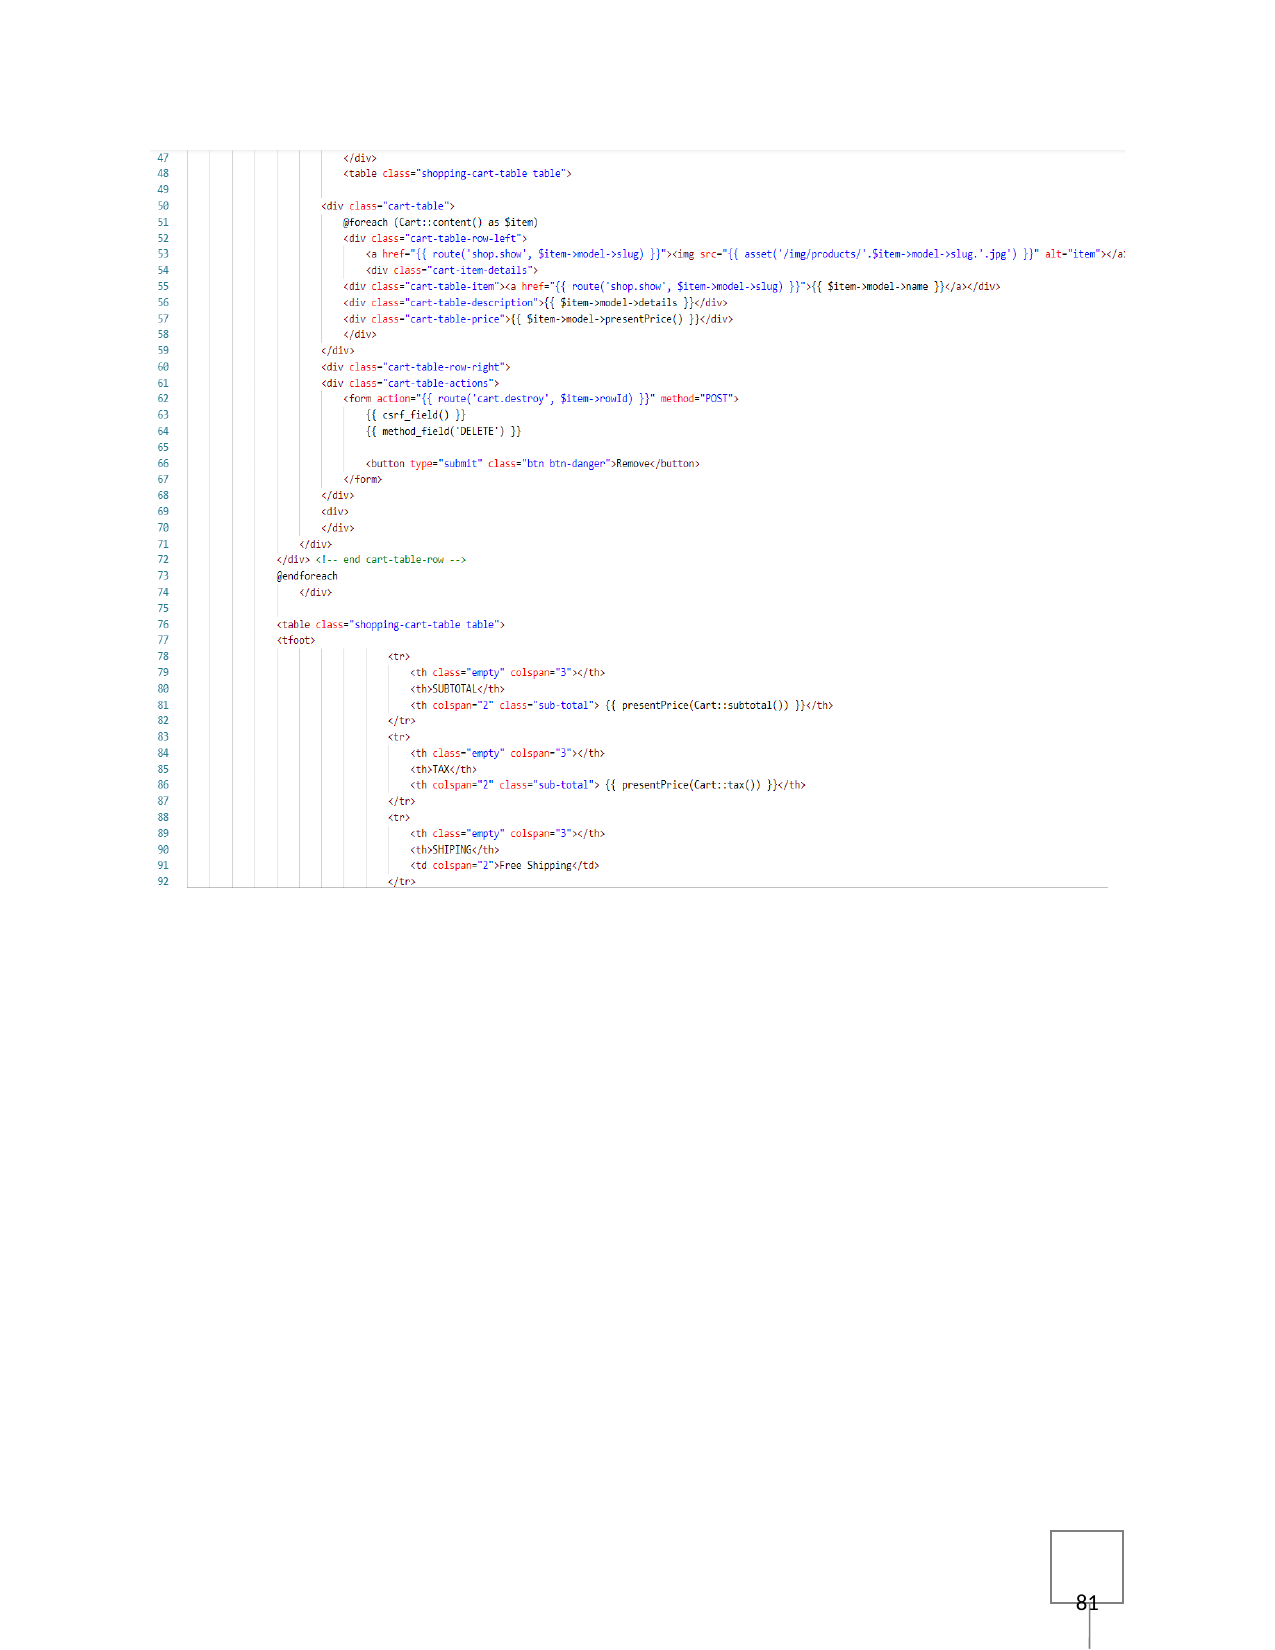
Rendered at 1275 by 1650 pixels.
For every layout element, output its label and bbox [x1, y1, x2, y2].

picture [150, 150, 1125, 888]
